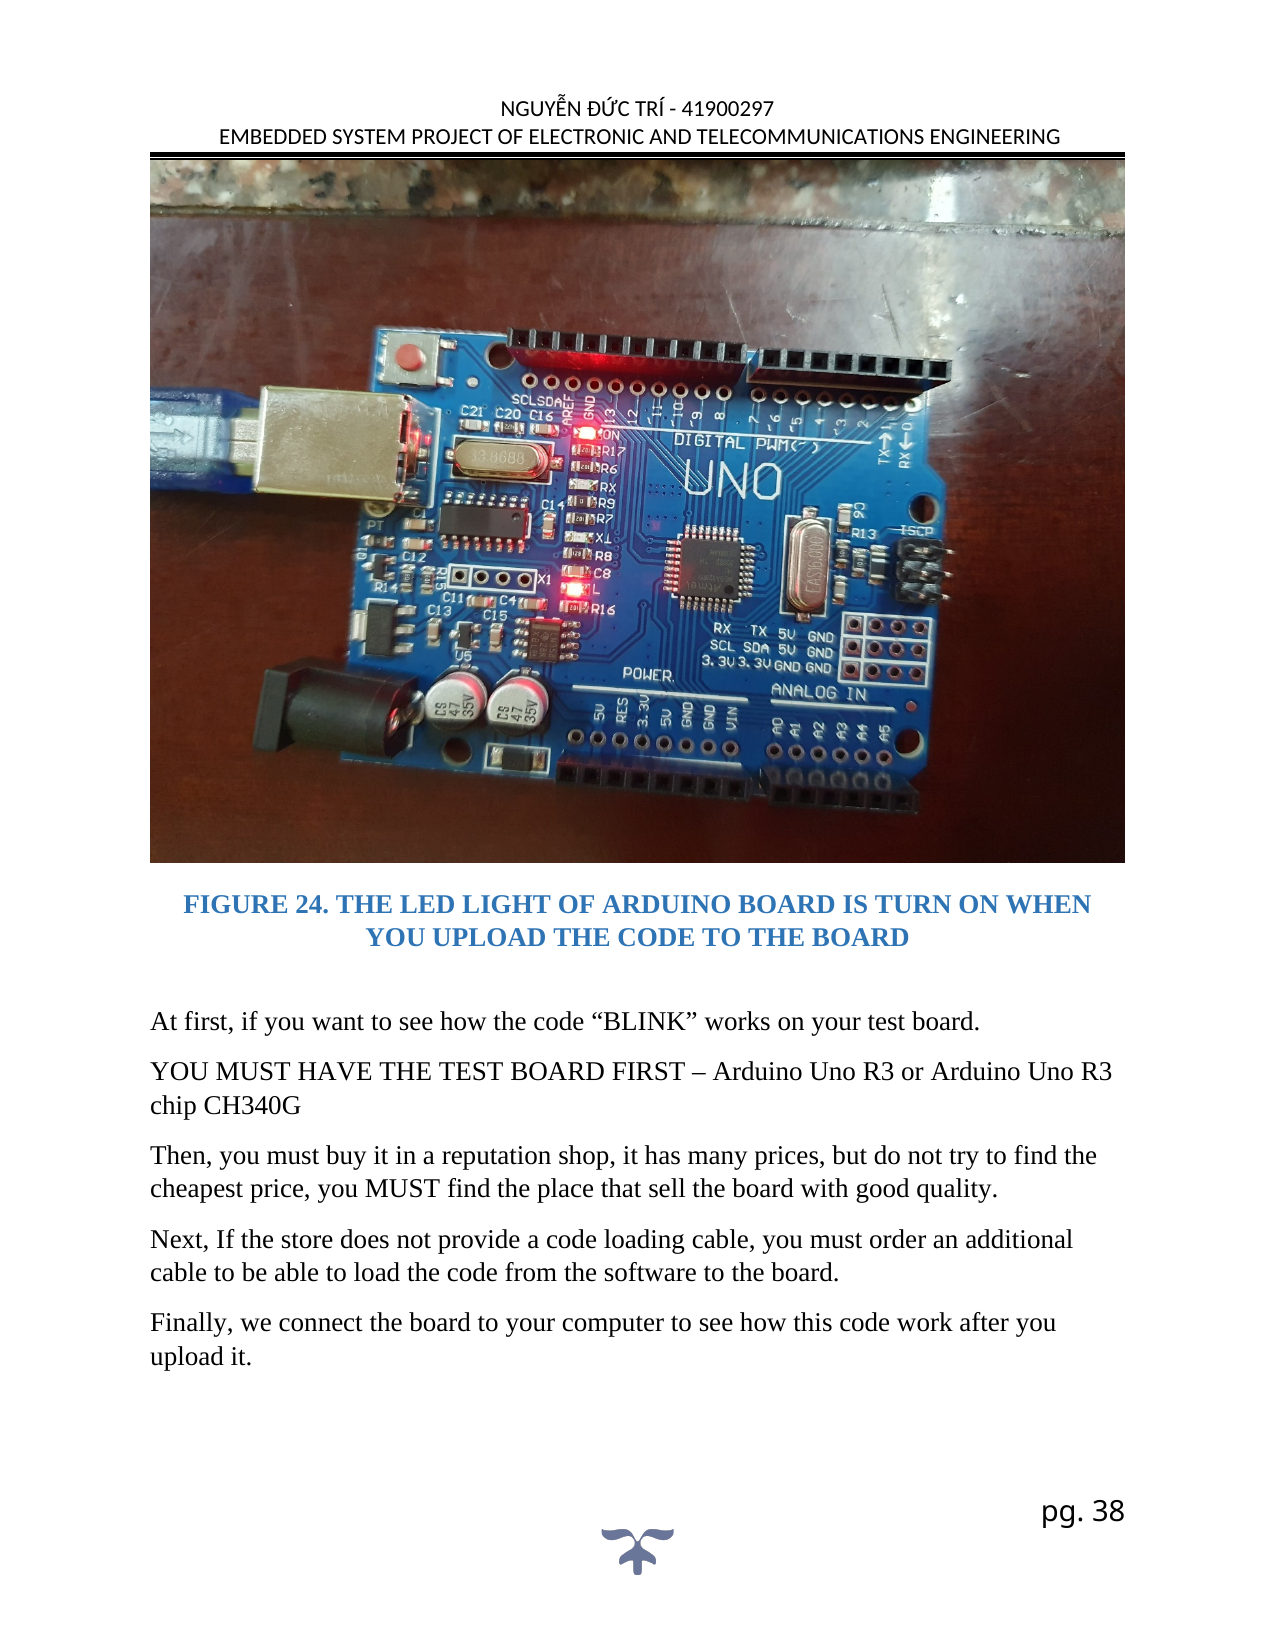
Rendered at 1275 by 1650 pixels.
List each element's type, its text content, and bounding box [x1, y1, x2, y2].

text YOU MUST HAVE THE TEST BOARD FIRST – Arduino Uno R3 or Arduino Uno R3 chip CH340G [150, 1055, 1125, 1120]
text At first, if you want to see how the code “BLINK” works on your test board. [150, 1005, 1125, 1036]
text Next, If the store does not provide a code loading cable, you must order an additional cable to be able to load the code from the software to the board. [150, 1223, 1125, 1287]
text Then, you must buy it in a reputation shop, it has many prices, but do not try to find the cheapest price, you MUST find the place that sell the board with good quality. [150, 1139, 1125, 1204]
subtitle FIGURE 24. THE LED LIGHT OF ARDUINO BOARD IS TURN ON WHEN YOU UPLOAD THE CODE TO THE BOARD [150, 888, 1125, 952]
picture [150, 160, 1125, 863]
text Finally, we connect the board to your computer to see how this code work after you upload it. [150, 1307, 1125, 1371]
